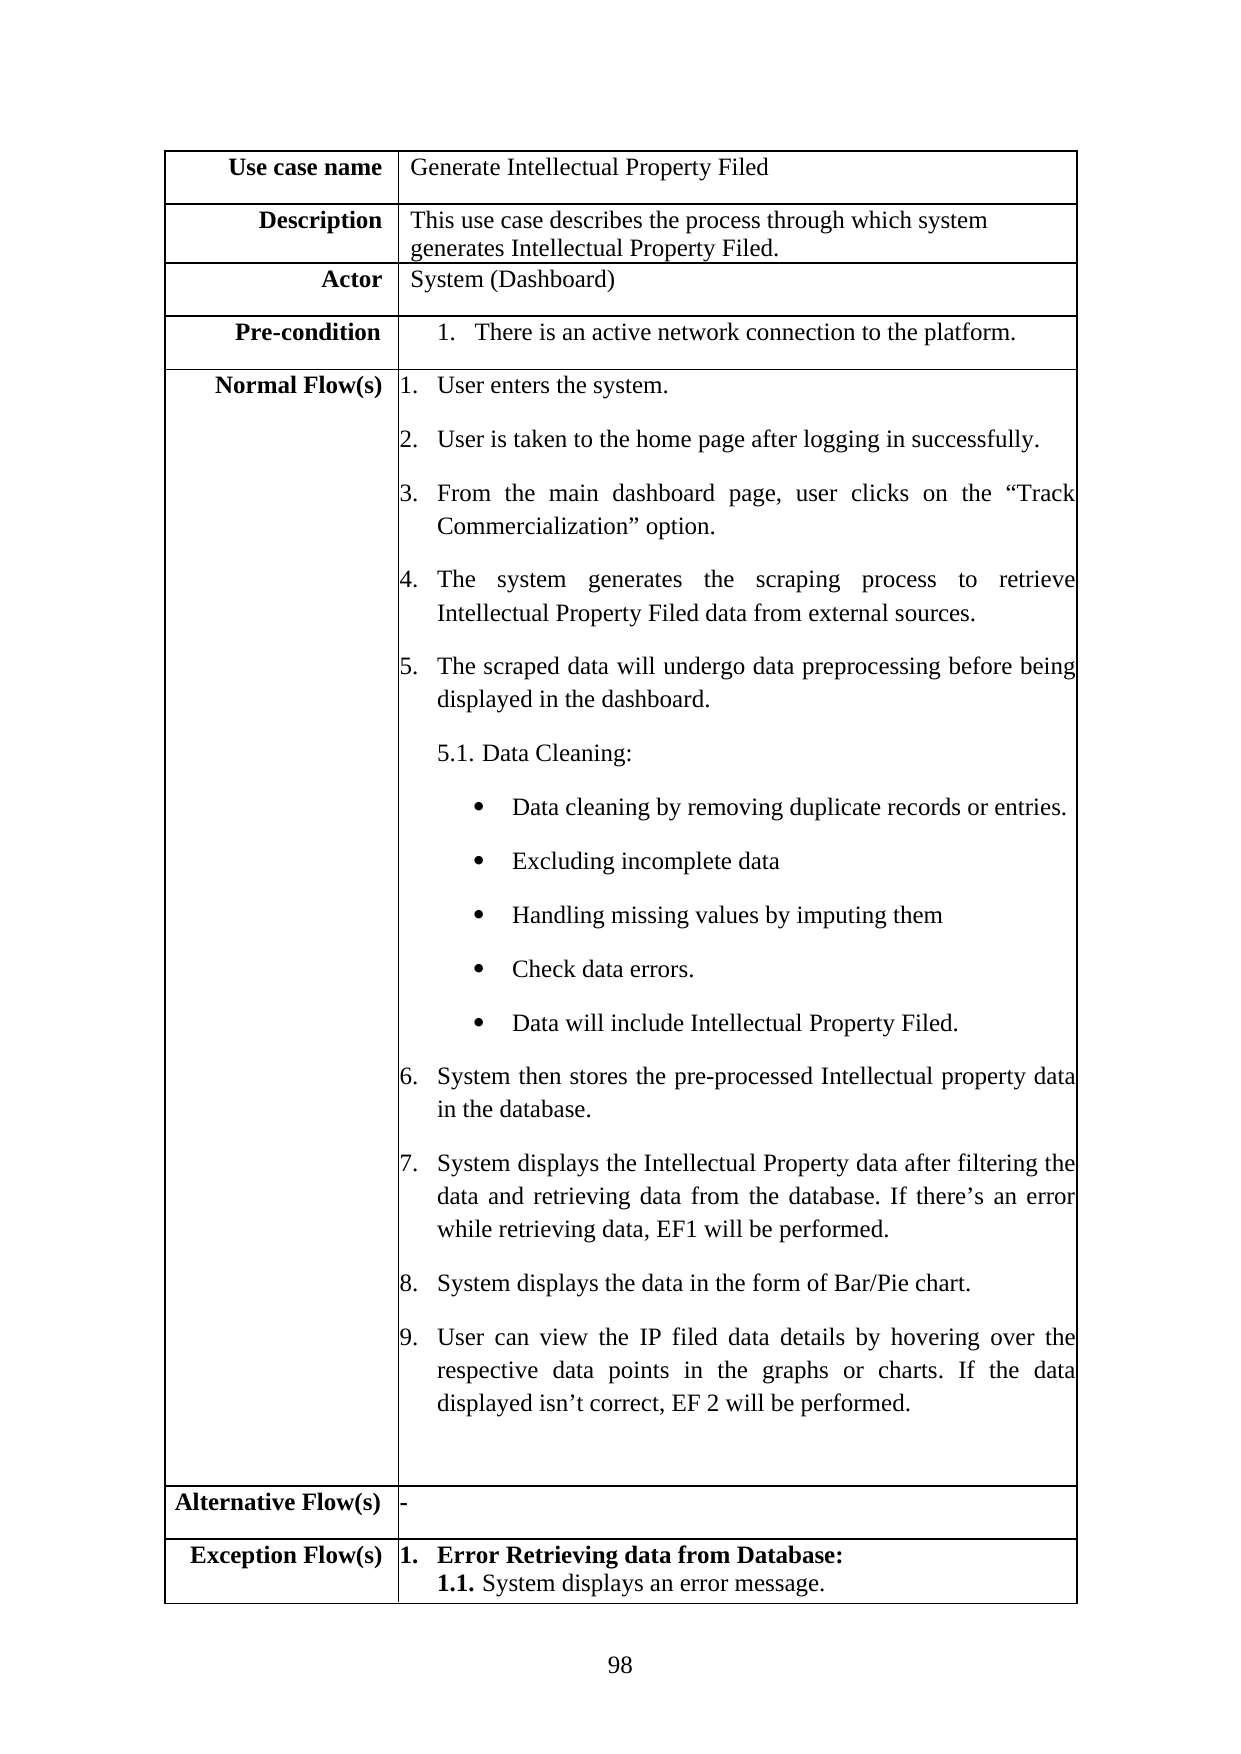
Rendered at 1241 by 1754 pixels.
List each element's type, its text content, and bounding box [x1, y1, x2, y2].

table_cell User enters the system. User is taken to the home page after logging in successfully. From the main dashboard page, user clicks on the “Track Commercialization” option. The system generates the scraping process to retrieve Intellectual Property Filed data from external sources. The scraped data will undergo data preprocessing before being displayed in the dashboard. Data Cleaning: Data cleaning by removing duplicate records or entries. Excluding incomplete data Handling missing values by imputing them Check data errors. Data will include Intellectual Property Filed. System then stores the pre-processed Intellectual property data in the database. System displays the Intellectual Property data after filtering the data and retrieving data from the database. If there’s an error while retrieving data, EF1 will be performed. System displays the data in the form of Bar/Pie chart. User can view the IP filed data details by hovering over the respective data points in the graphs or charts. If the data displayed isn’t correct, EF 2 will be performed. [399, 370, 1076, 1485]
table_cell Exception Flow(s) [166, 1540, 398, 1602]
table_cell Alternative Flow(s) [166, 1487, 398, 1538]
table_cell Use case name [166, 152, 398, 203]
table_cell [399, 1540, 1076, 1602]
table_cell Generate Intellectual Property Filed [399, 152, 1076, 203]
table_cell There is an active network connection to the platform. [399, 317, 1076, 368]
table_cell Normal Flow(s) [166, 370, 398, 1485]
table_cell - [399, 1487, 1076, 1538]
table_cell Pre-condition [166, 317, 398, 368]
table_cell Actor [166, 264, 398, 315]
table_cell This use case describes the process through which system generates Intellectual Property Filed. [399, 205, 1076, 262]
table_cell Description [166, 205, 398, 262]
table_cell System (Dashboard) [399, 264, 1076, 315]
